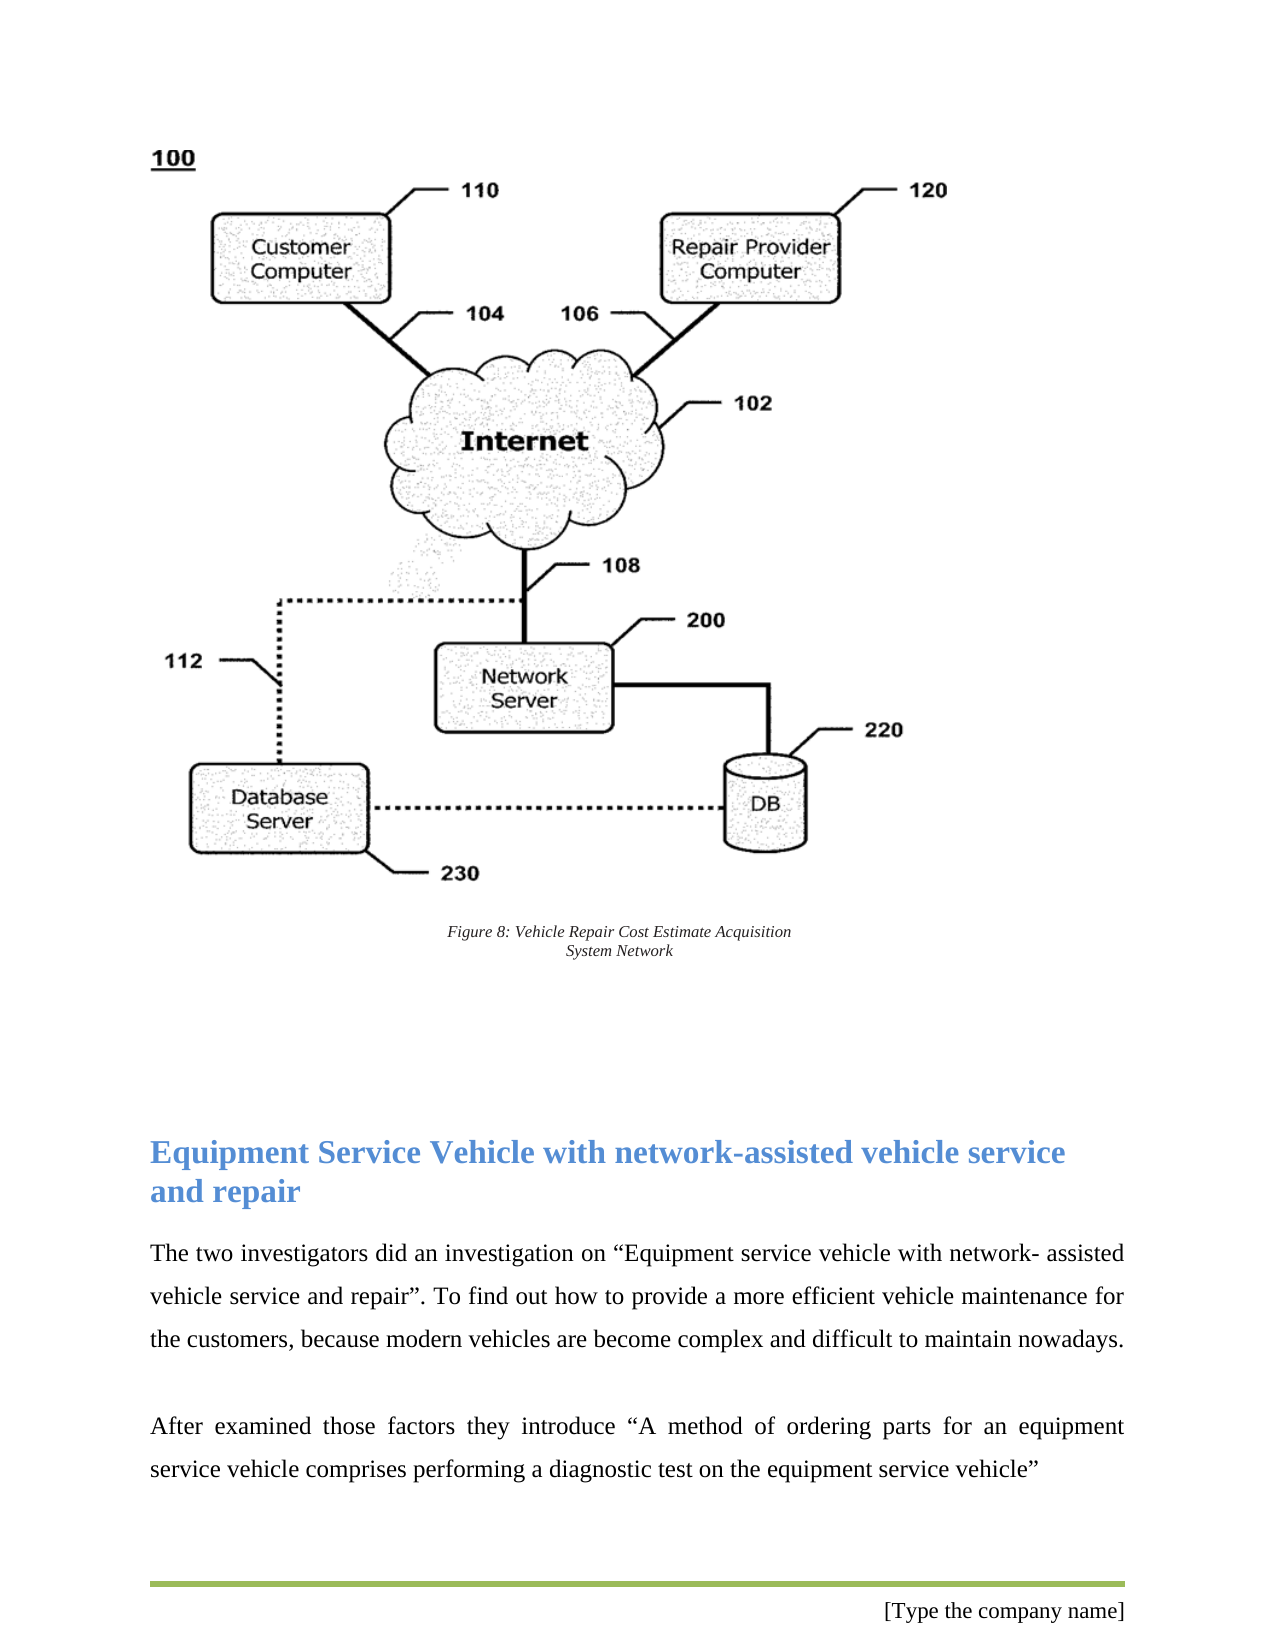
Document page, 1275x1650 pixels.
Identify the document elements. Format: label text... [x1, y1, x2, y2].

text After examined those factors they introduce “A method of ordering parts for an equipment service vehicle comprises performing a diagnostic test on the equipment service vehicle” [150, 1411, 1125, 1483]
text Figure 8: Vehicle Repair Cost Estimate Acquisition System Network [438, 922, 800, 960]
text Equipment Service Vehicle with network-assisted vehicle service and repair [150, 1133, 1125, 1209]
picture [150, 150, 947, 882]
text The two investigators did an investigation on “Equipment service vehicle with network- assisted vehicle service and repair”. To find out how to provide a more efficient vehicle maintenance for the customers, because modern vehicles are become complex and difficult to maintain nowadays. [150, 1238, 1125, 1353]
